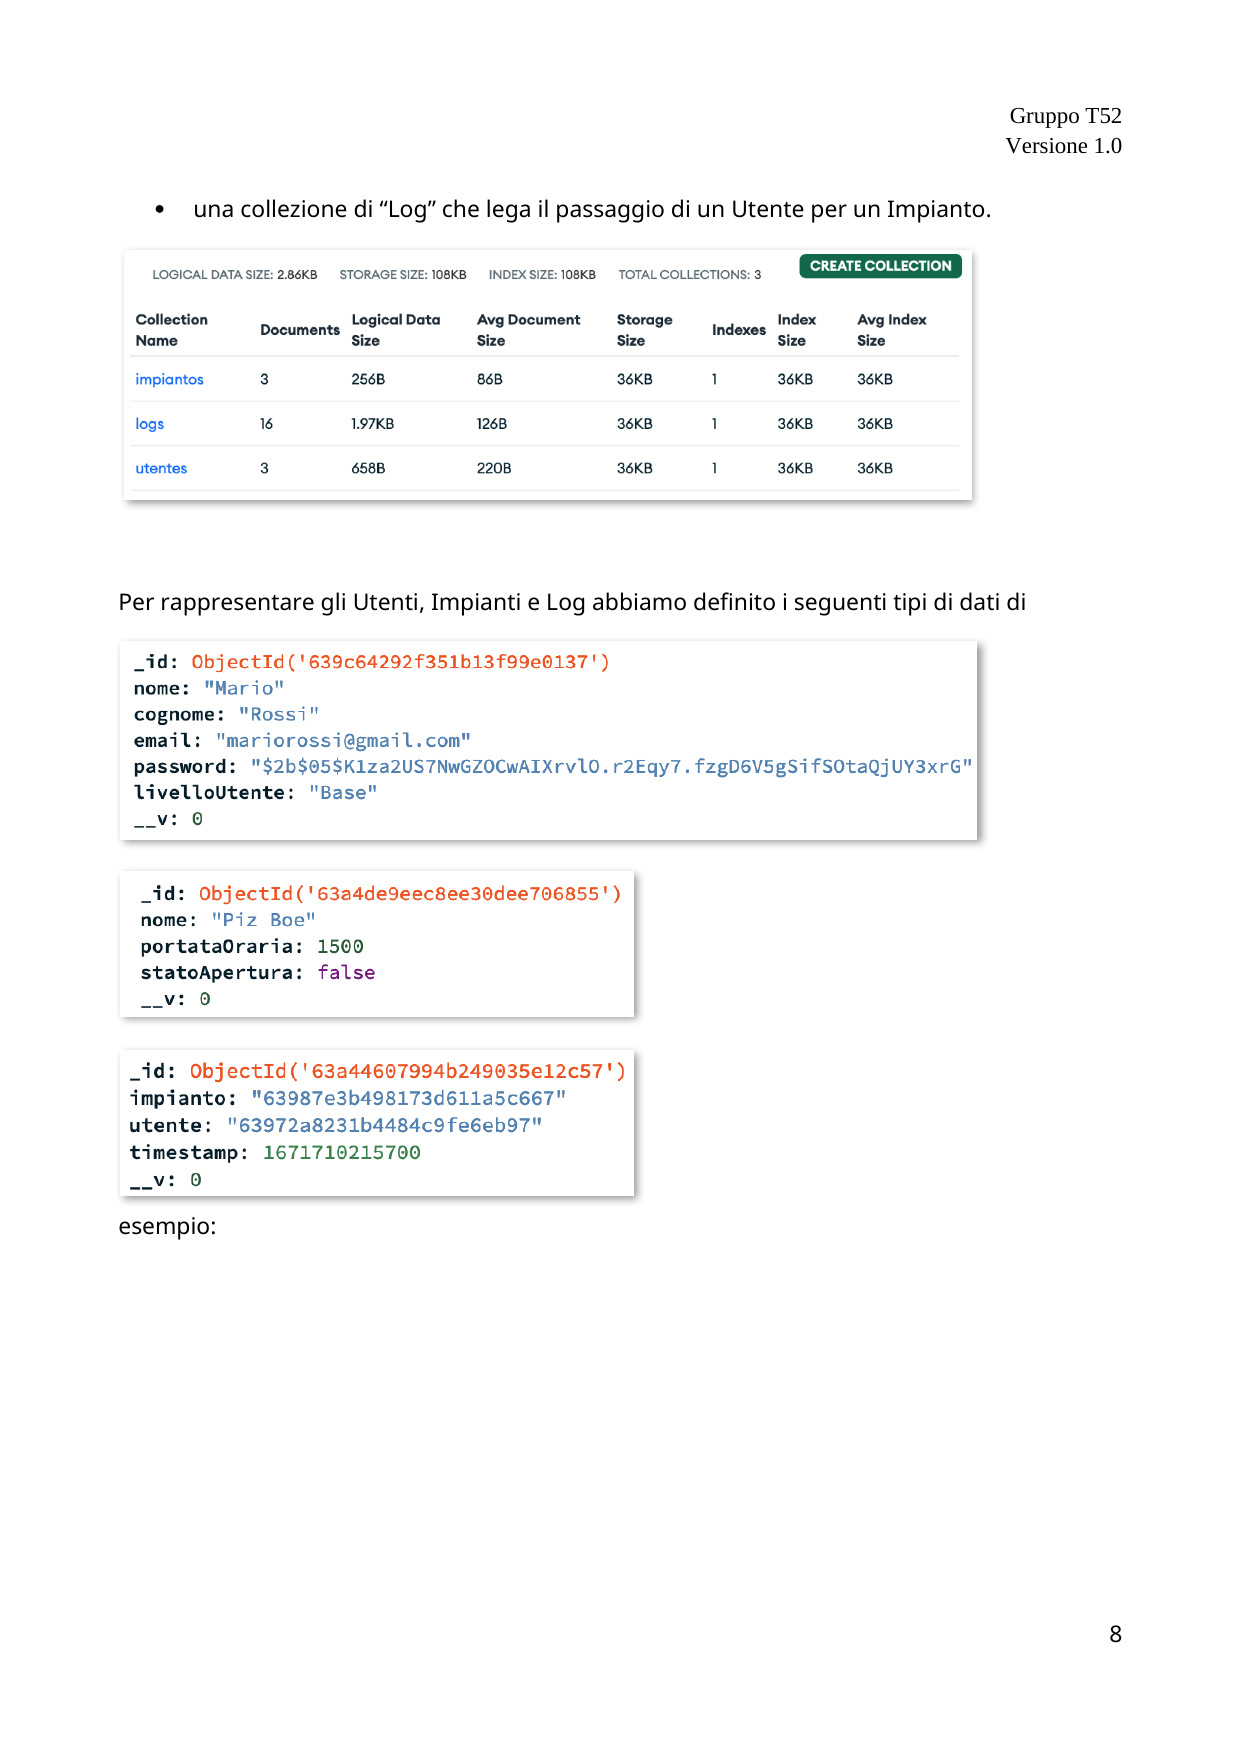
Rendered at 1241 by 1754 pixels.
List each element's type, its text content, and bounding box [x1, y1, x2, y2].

picture [120, 871, 634, 1017]
list una collezione di “Log” che lega il passaggio di un Utente per un Impianto. [156, 193, 1122, 225]
picture [120, 641, 977, 840]
picture [120, 1050, 634, 1196]
picture [124, 250, 972, 500]
